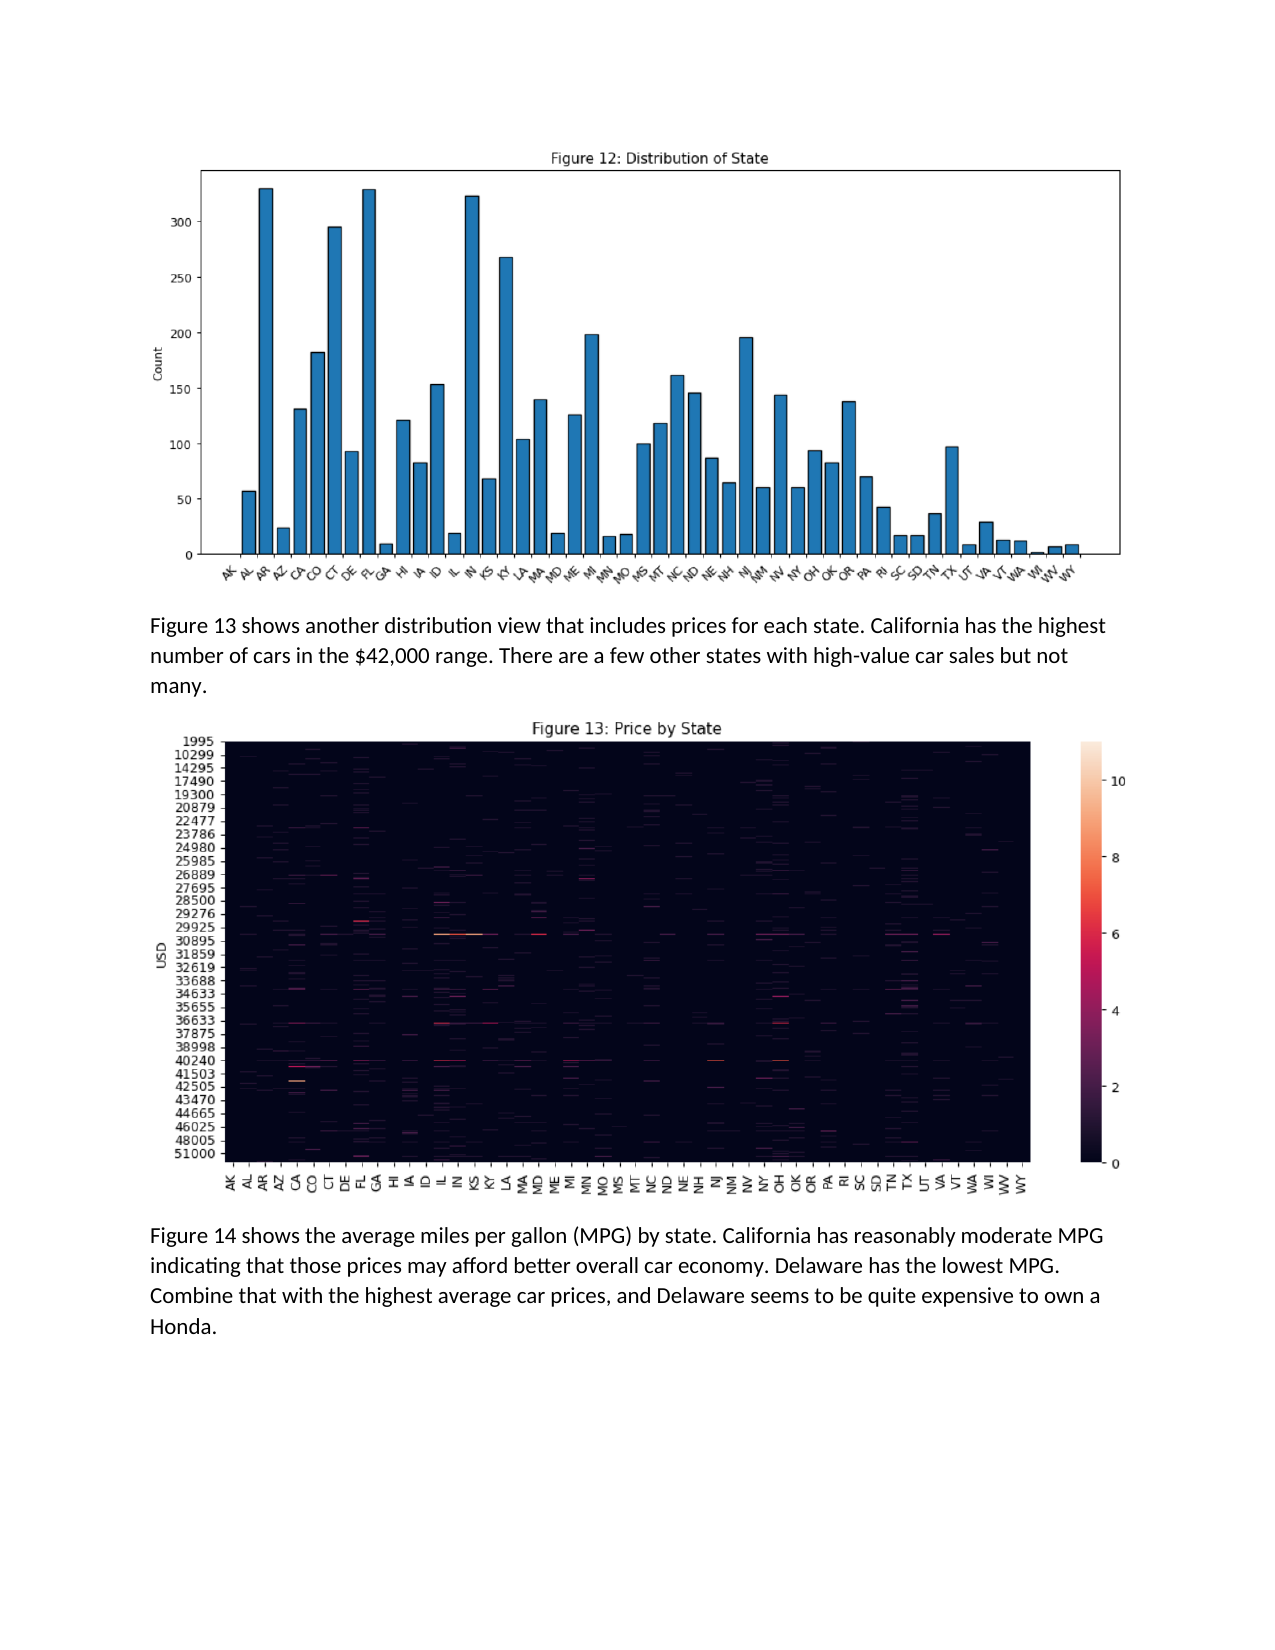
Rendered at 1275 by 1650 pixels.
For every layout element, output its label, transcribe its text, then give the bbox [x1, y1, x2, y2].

text Figure 14 shows the average miles per gallon (MPG) by state. California has reasonably moderate MPG indicating that those prices may afford better overall car economy. Delaware has the lowest MPG. Combine that with the highest average car prices, and Delaware seems to be quite expensive to own a Honda. [150, 1221, 1125, 1340]
picture [150, 718, 1125, 1203]
picture [150, 150, 1125, 593]
text Figure 13 shows another distribution view that includes prices for each state. California has the highest number of cars in the $42,000 range. There are a few other states with high-value car sales but not many. [150, 611, 1125, 700]
